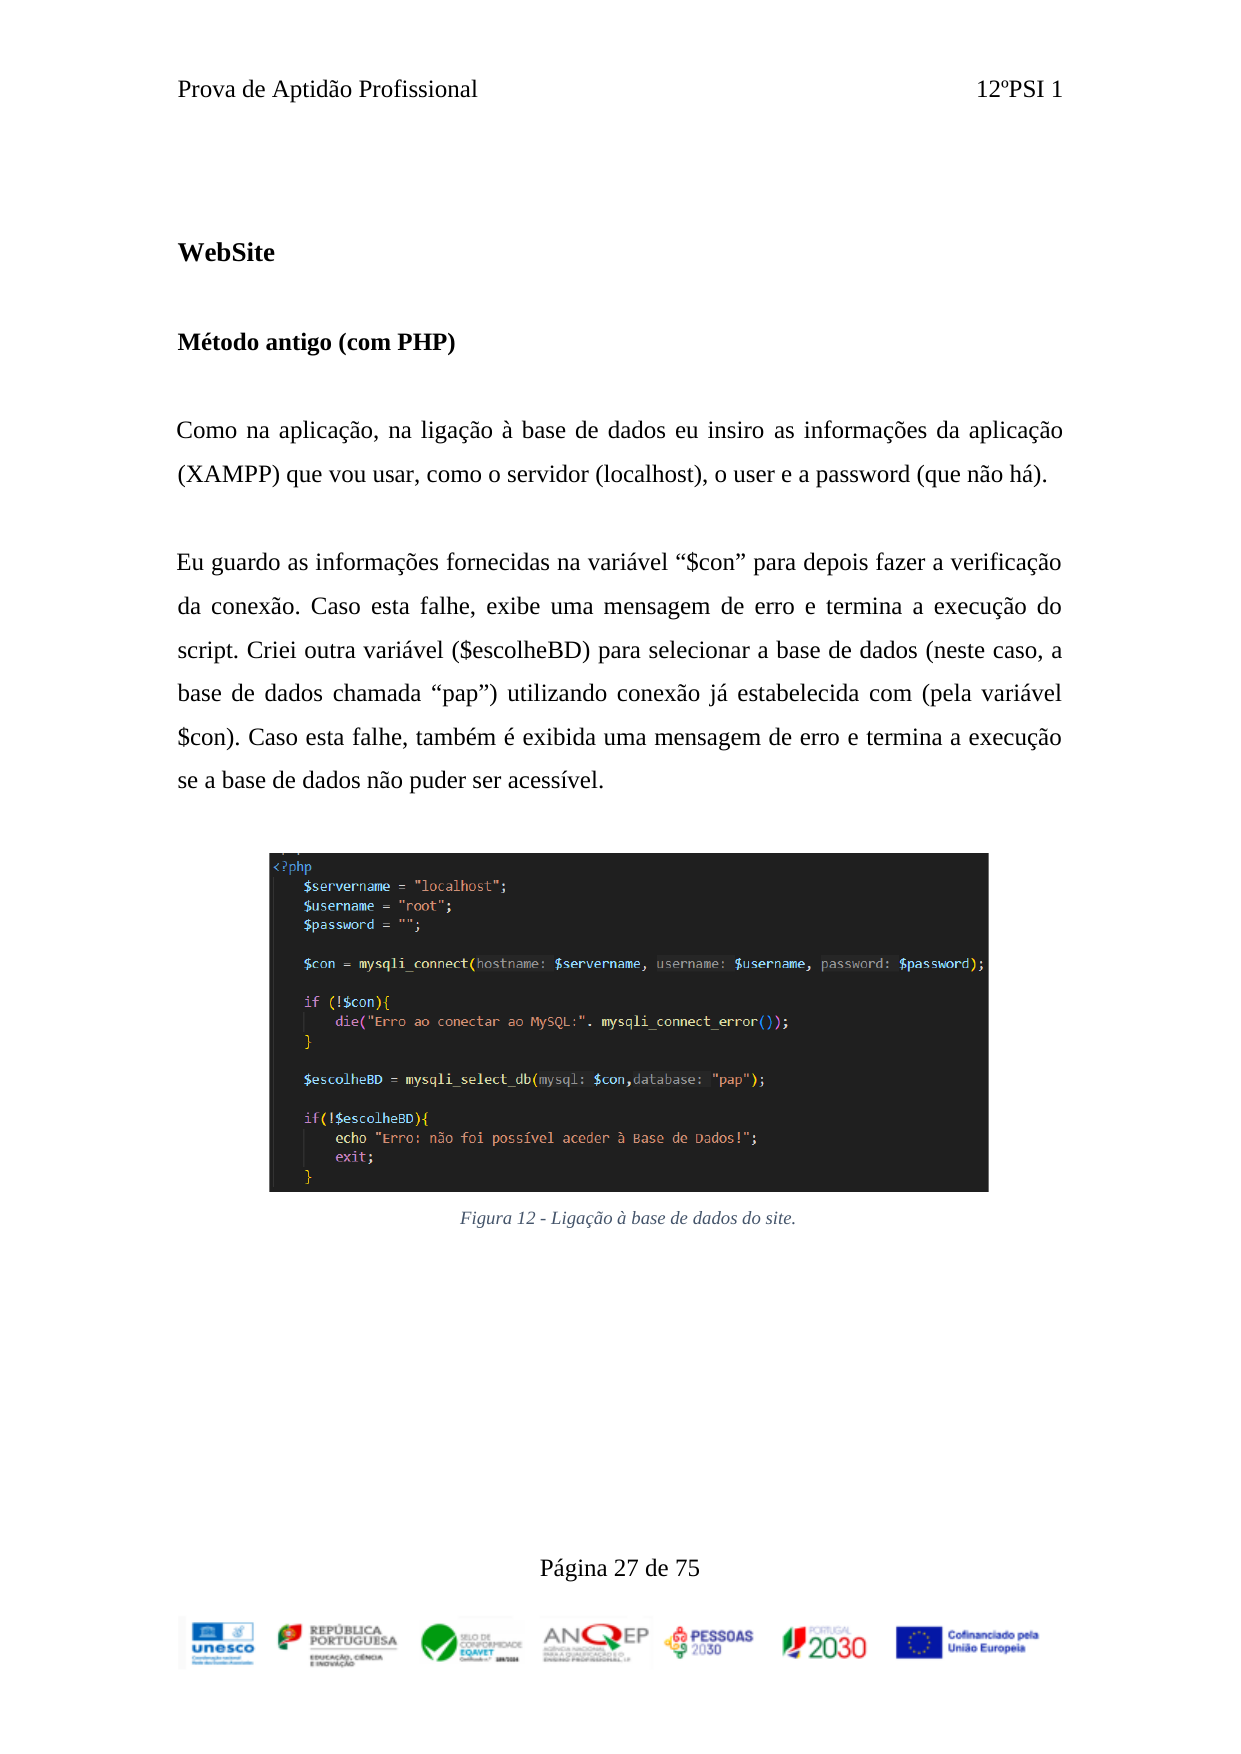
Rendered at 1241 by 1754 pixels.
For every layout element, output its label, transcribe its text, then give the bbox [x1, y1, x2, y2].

text WebSite [177, 236, 1063, 267]
text Como na aplicação, na ligação à base de dados eu insiro as informações da aplicação (XAMPP) que vou usar, como o servidor (localhost), o user e a password (que não há). [176, 416, 1063, 488]
text Método antigo (com PHP) [177, 327, 1063, 356]
text Figura - Ligação à base de dados do site. [195, 1207, 1063, 1229]
picture [177, 1615, 1084, 1677]
text Eu guardo as informações fornecidas na variável “$con” para depois fazer a verificação da conexão. Caso esta falhe, exibe uma mensagem de erro e termina a execução do script. Criei outra variável ($escolheBD) para selecionar a base de dados (neste caso, a base de dados chamada “pap”) utilizando conexão já estabelecida com (pela variável $con). Caso esta falhe, também é exibida uma mensagem de erro e termina a execução se a base de dados não puder ser acessível. [176, 547, 1063, 794]
picture [269, 853, 989, 1192]
